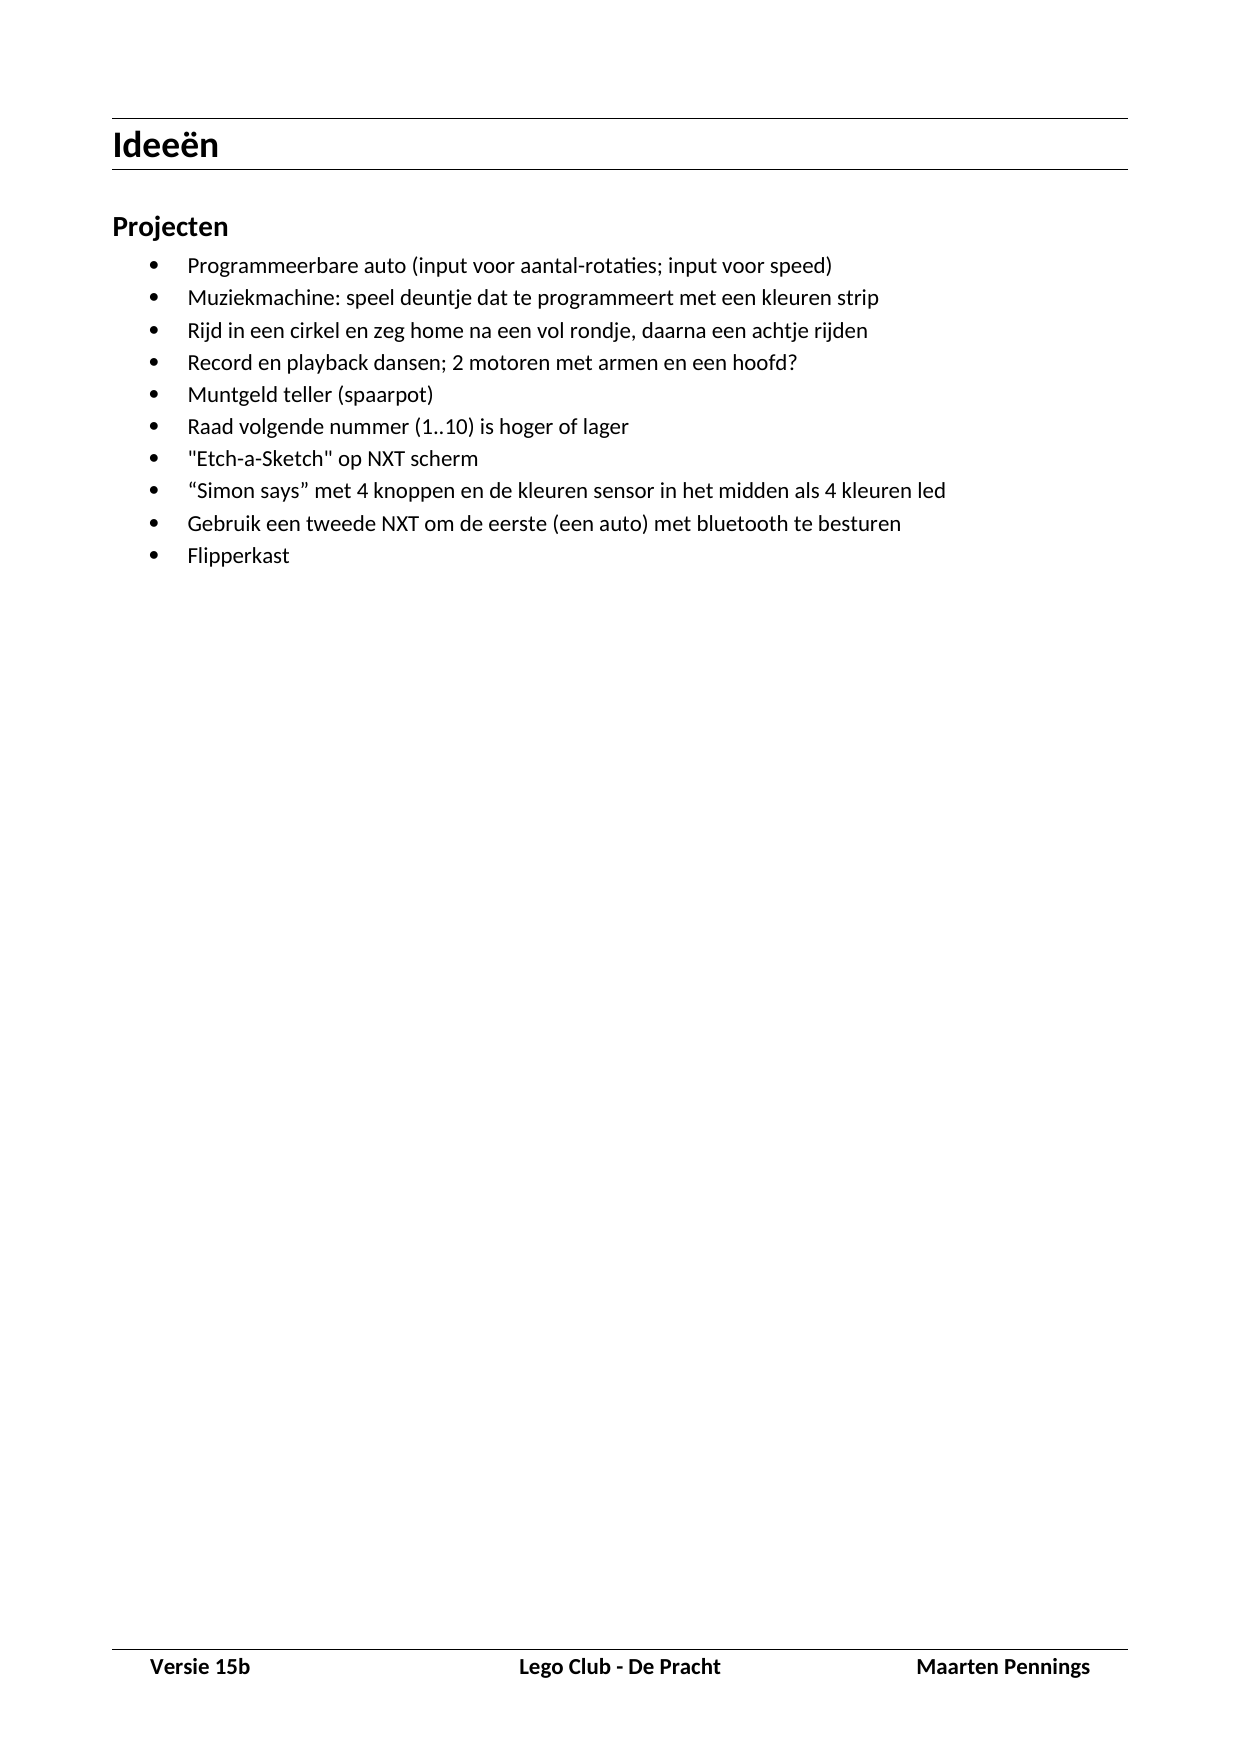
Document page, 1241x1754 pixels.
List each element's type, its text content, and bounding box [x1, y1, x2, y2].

list Muntgeld teller (spaarpot) [150, 380, 1128, 408]
list Flipperkast [150, 541, 1128, 569]
text Ideeën [112, 119, 1128, 169]
list "Etch-a-Sketch" op NXT scherm [150, 444, 1128, 472]
text Projecten [112, 208, 1128, 244]
list Gebruik een tweede NXT om de eerste (een auto) met bluetooth te besturen [150, 509, 1128, 537]
list Rijd in een cirkel en zeg home na een vol rondje, daarna een achtje rijden [150, 316, 1128, 344]
list Muziekmachine: speel deuntje dat te programmeert met een kleuren strip [150, 283, 1128, 312]
list Raad volgende nummer (1..10) is hoger of lager [150, 412, 1128, 440]
list Programmeerbare auto (input voor aantal-rotaties; input voor speed) [150, 251, 1128, 279]
list “Simon says” met 4 knoppen en de kleuren sensor in het midden als 4 kleuren led [150, 477, 1128, 505]
list Record en playback dansen; 2 motoren met armen en een hoofd? [150, 348, 1128, 376]
